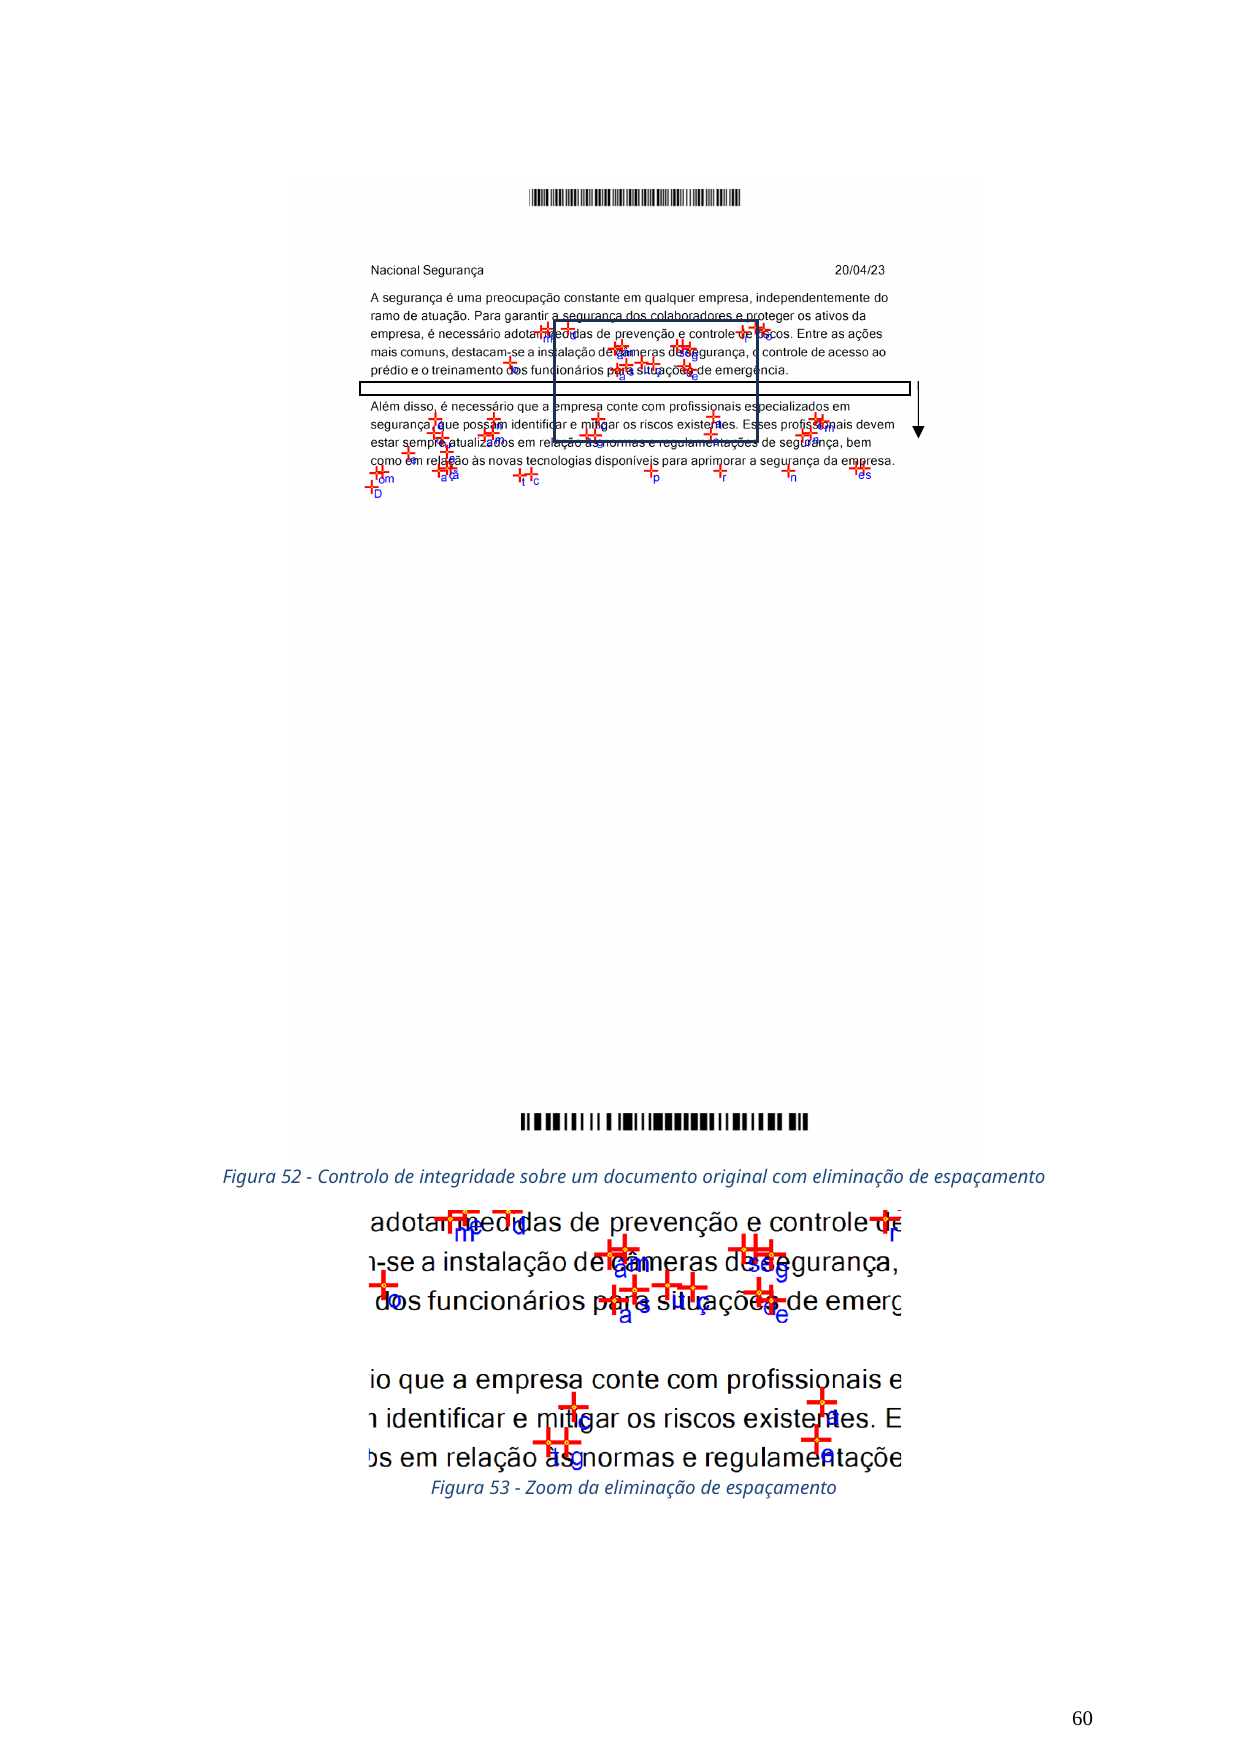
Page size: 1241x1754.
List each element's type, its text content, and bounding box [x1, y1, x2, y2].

picture [368, 1210, 902, 1475]
text Figura 53 - Zoom da eliminação de espaçamento [177, 1474, 1092, 1500]
picture [286, 177, 984, 1164]
text Figura 52 - Controlo de integridade sobre um documento original com eliminação de espaçamento [177, 1164, 1092, 1189]
